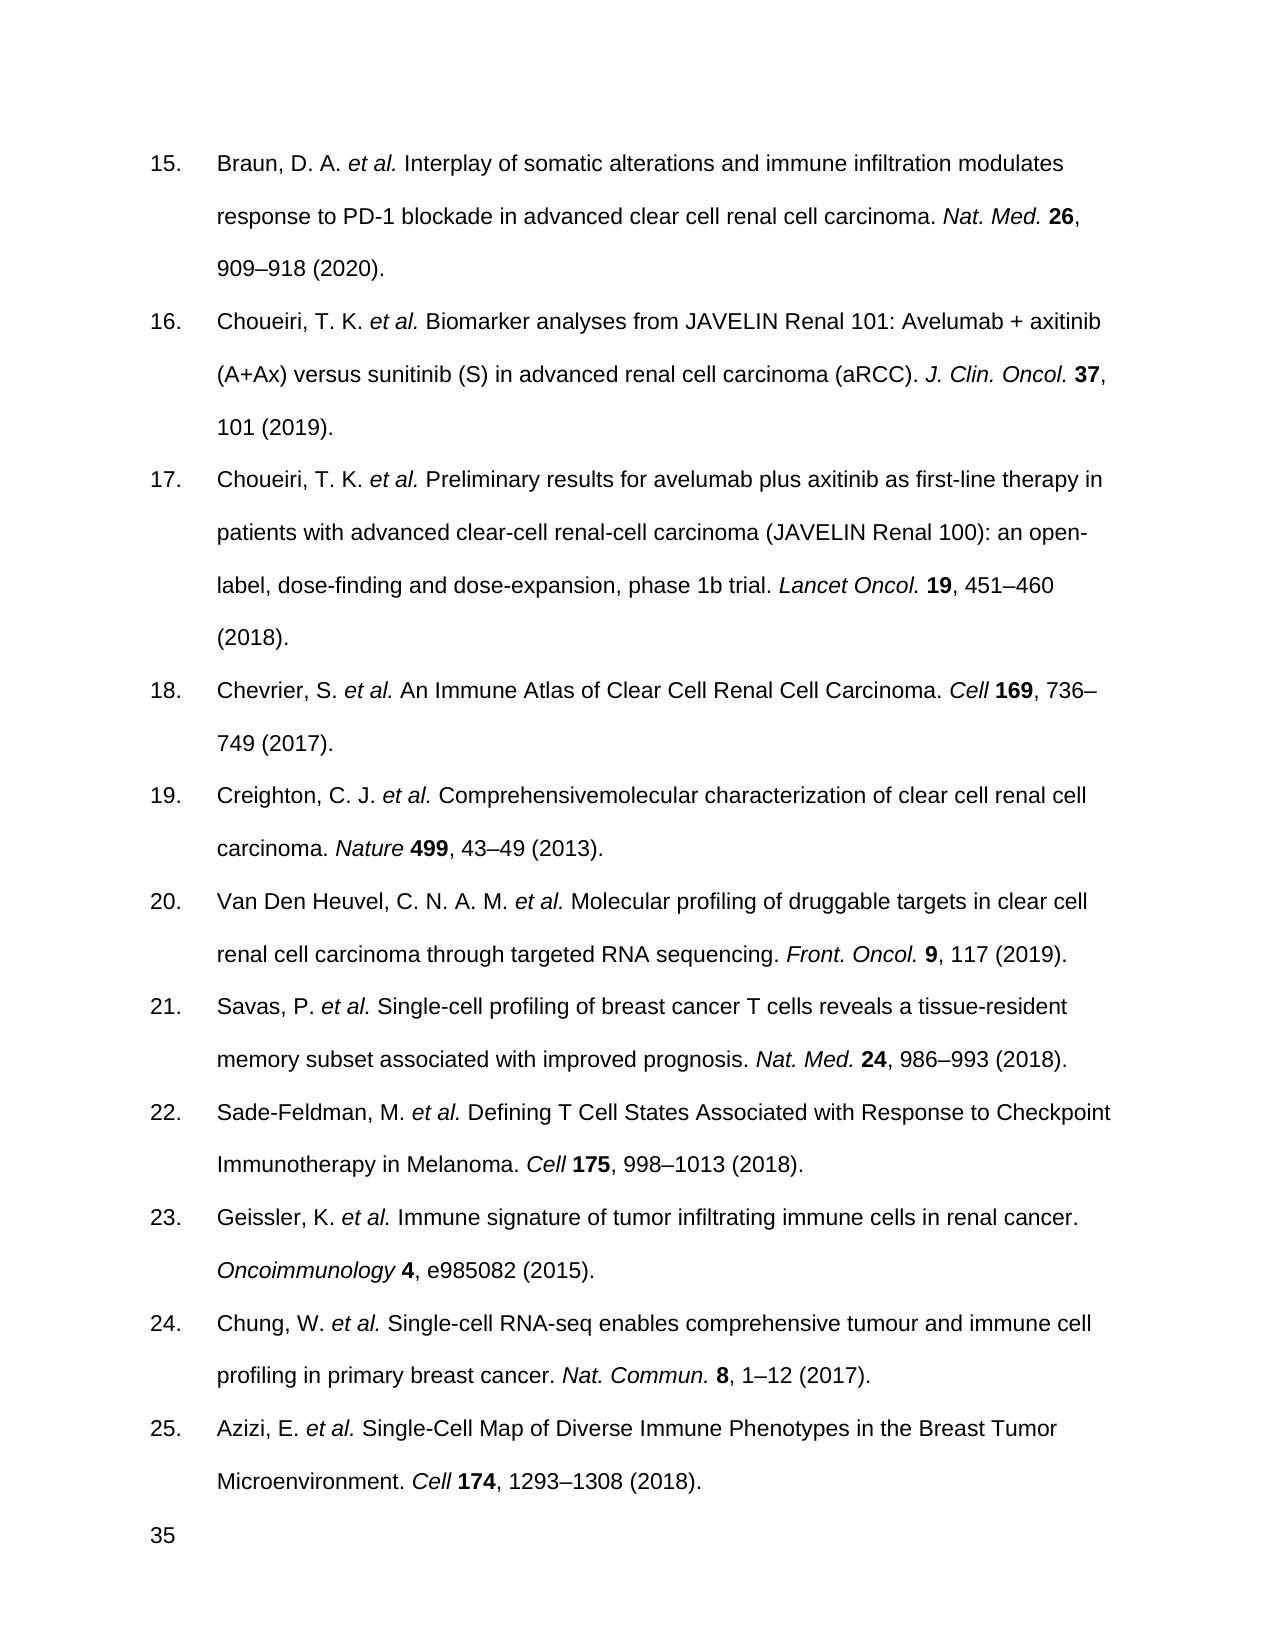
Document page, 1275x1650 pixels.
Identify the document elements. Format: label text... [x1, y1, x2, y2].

text 20. Van Den Heuvel, C. N. A. M. et al. Molecular profiling of druggable targets in clear cell renal cell carcinoma through targeted RNA sequencing. Front. Oncol. 9, 117 (2019). [150, 888, 1125, 967]
text 19. Creighton, C. J. et al. Comprehensivemolecular characterization of clear cell renal cell carcinoma. Nature 499, 43–49 (2013). [150, 782, 1125, 862]
text 17. Choueiri, T. K. et al. Preliminary results for avelumab plus axitinib as first-line therapy in patients with advanced clear-cell renal-cell carcinoma (JAVELIN Renal 100): an open-label, dose-finding and dose-expansion, phase 1b trial. Lancet Oncol. 19, 451–460 (2018). [150, 466, 1125, 651]
text 24. Chung, W. et al. Single-cell RNA-seq enables comprehensive tumour and immune cell profiling in primary breast cancer. Nat. Commun. 8, 1–12 (2017). [150, 1309, 1125, 1389]
text 18. Chevrier, S. et al. An Immune Atlas of Clear Cell Renal Cell Carcinoma. Cell 169, 736–749 (2017). [150, 677, 1125, 756]
text 23. Geissler, K. et al. Immune signature of tumor infiltrating immune cells in renal cancer. Oncoimmunology 4, e985082 (2015). [150, 1204, 1125, 1283]
text 25. Azizi, E. et al. Single-Cell Map of Diverse Immune Phenotypes in the Breast Tumor Microenvironment. Cell 174, 1293–1308 (2018). [150, 1415, 1125, 1494]
text 22. Sade-Feldman, M. et al. Defining T Cell States Associated with Response to Checkpoint Immunotherapy in Melanoma. Cell 175, 998–1013 (2018). [150, 1099, 1125, 1178]
text 21. Savas, P. et al. Single-cell profiling of breast cancer T cells reveals a tissue-resident memory subset associated with improved prognosis. Nat. Med. 24, 986–993 (2018). [150, 993, 1125, 1072]
text 15. Braun, D. A. et al. Interplay of somatic alterations and immune infiltration modulates response to PD-1 blockade in advanced clear cell renal cell carcinoma. Nat. Med. 26, 909–918 (2020). [150, 150, 1125, 282]
text 16. Choueiri, T. K. et al. Biomarker analyses from JAVELIN Renal 101: Avelumab + axitinib (A+Ax) versus sunitinib (S) in advanced renal cell carcinoma (aRCC). J. Clin. Oncol. 37, 101 (2019). [150, 308, 1125, 440]
